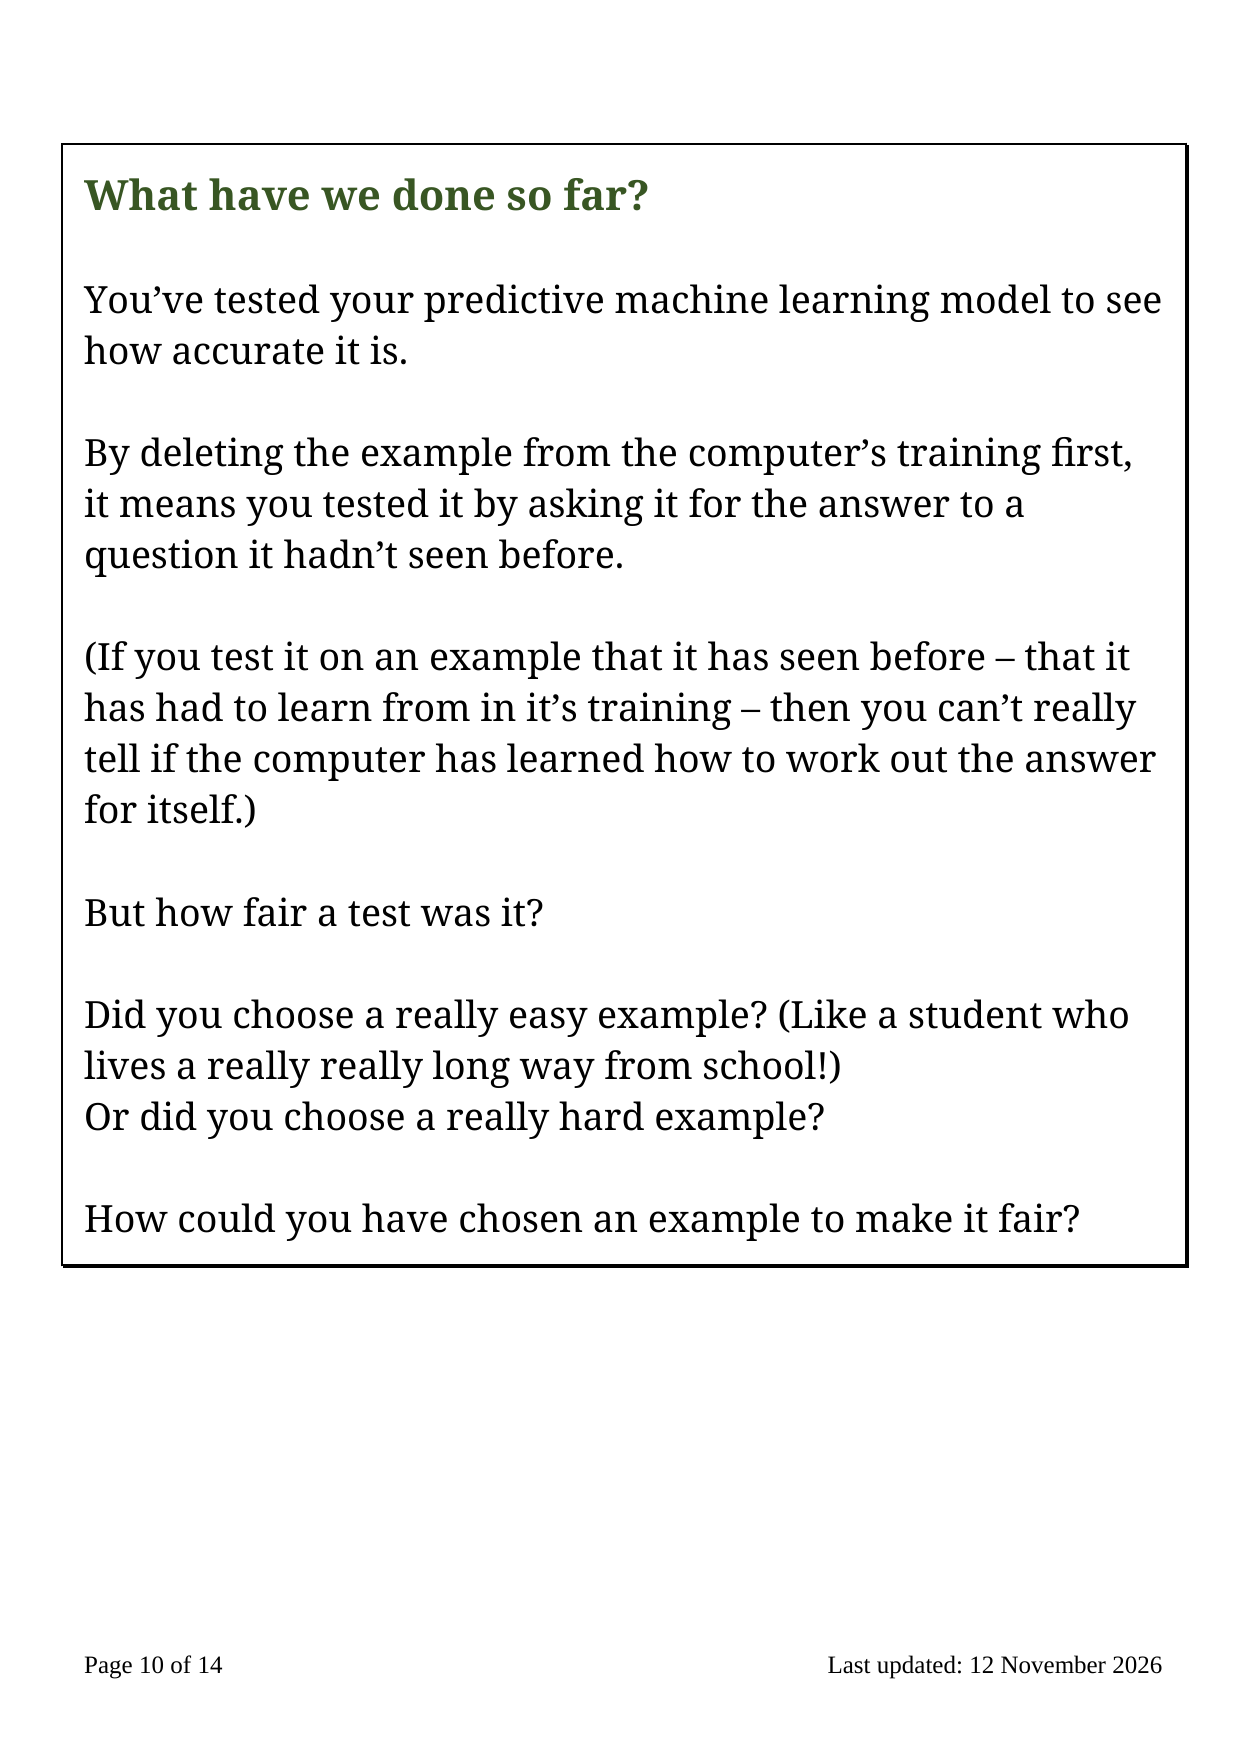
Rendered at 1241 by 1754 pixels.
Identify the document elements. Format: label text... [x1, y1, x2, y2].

text By deleting the example from the computer’s training first, it means you tested it by asking it for the answer to a question it hadn’t seen before. [84, 427, 1164, 580]
text You’ve tested your predictive machine learning model to see how accurate it is. [84, 273, 1164, 376]
text (If you test it on an example that it has seen before – that it has had to learn from in it’s training – then you can’t really tell if the computer has learned how to work out the answer for itself.) [84, 631, 1164, 835]
text How could you have chosen an example to make it fair? [63, 1169, 1185, 1264]
text Did you choose a really easy example? (Like a student who lives a really really long way from school!) [84, 988, 1164, 1090]
text Or did you choose a really hard example? [84, 1090, 1164, 1141]
text But how fair a test was it? [84, 886, 1164, 937]
text What have we done so far? [63, 145, 1185, 222]
